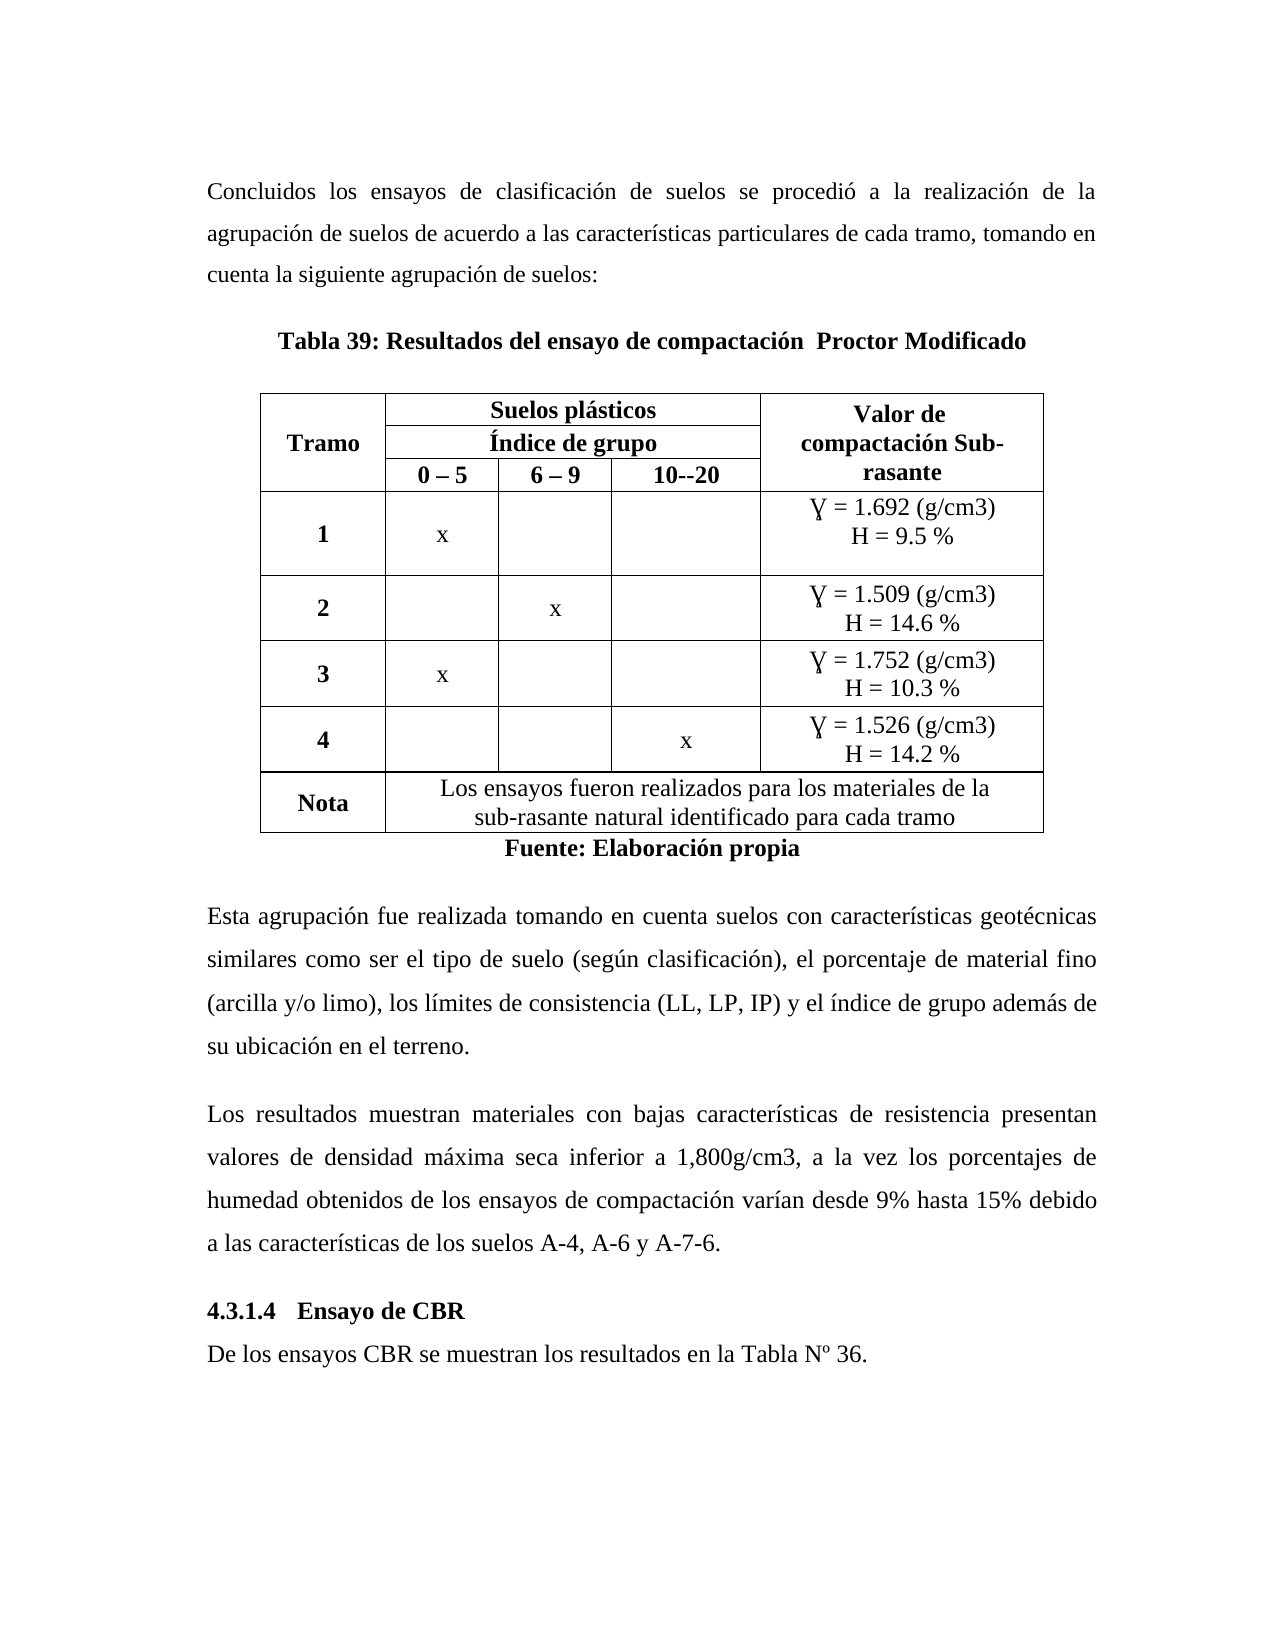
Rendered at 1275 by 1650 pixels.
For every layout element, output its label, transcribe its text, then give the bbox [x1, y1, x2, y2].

text Los resultados muestran materiales con bajas características de resistencia presentan valores de densidad máxima seca inferior a 1,800g/cm3, a la vez los porcentajes de humedad obtenidos de los ensayos de compactación varían desde 9% hasta 15% debido a las características de los suelos A-4, A-6 y A-7-6. [207, 1099, 1098, 1257]
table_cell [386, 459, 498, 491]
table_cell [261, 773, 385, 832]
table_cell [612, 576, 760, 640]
text Tabla : Resultados del ensayo de compactación Proctor Modificado [207, 326, 1098, 355]
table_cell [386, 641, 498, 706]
text De los ensayos CBR se muestran los resultados en la Tabla Nº 36. [207, 1339, 1098, 1368]
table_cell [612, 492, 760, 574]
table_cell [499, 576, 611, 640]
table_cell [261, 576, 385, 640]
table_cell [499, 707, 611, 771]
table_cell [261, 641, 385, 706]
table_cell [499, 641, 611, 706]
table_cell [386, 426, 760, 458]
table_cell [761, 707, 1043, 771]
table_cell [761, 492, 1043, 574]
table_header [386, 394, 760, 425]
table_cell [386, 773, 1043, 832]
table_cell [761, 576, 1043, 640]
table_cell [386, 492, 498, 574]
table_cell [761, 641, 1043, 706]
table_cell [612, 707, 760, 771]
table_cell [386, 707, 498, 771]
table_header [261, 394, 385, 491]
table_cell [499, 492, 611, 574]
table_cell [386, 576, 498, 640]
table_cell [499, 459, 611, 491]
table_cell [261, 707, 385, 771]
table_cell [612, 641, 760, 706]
text Fuente: Elaboración propia [207, 833, 1098, 862]
subtitle Ensayo de CBR [207, 1296, 1098, 1325]
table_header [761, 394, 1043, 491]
text Esta agrupación fue realizada tomando en cuenta suelos con características geotécnicas similares como ser el tipo de suelo (según clasificación), el porcentaje de material fino (arcilla y/o limo), los límites de consistencia (LL, LP, IP) y el índice de grupo además de su ubicación en el terreno. [207, 901, 1098, 1059]
text Concluidos los ensayos de clasificación de suelos se procedió a la realización de la agrupación de suelos de acuerdo a las características particulares de cada tramo, tomando en cuenta la siguiente agrupación de suelos: [207, 177, 1098, 287]
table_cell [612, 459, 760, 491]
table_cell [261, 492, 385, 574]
